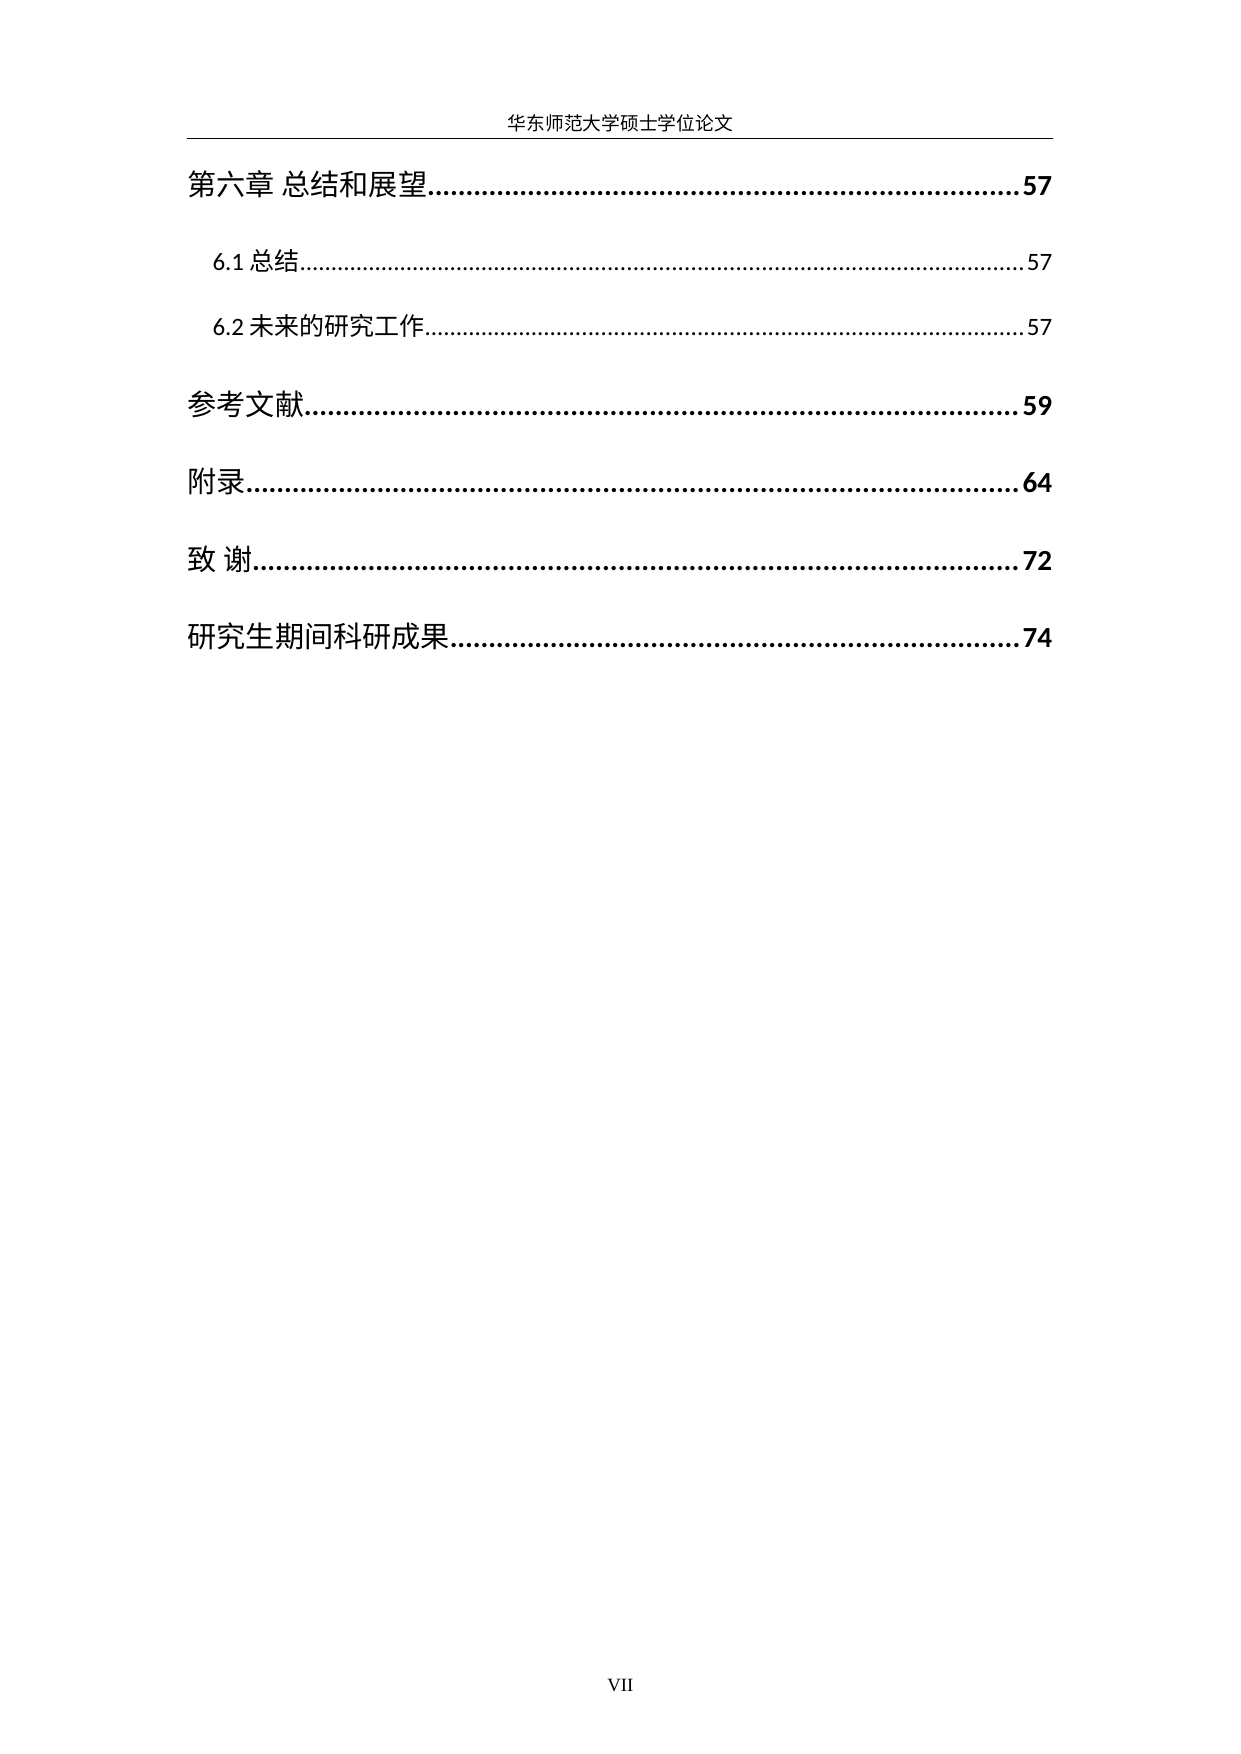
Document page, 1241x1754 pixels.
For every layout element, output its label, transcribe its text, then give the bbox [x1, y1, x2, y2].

text 参考文献 59 [187, 370, 1053, 435]
text 第六章 总结和展望 57 [187, 150, 1053, 215]
text 附录 64 [187, 447, 1053, 512]
text 6.2 未来的研究工作 57 [212, 292, 1053, 357]
text 致 谢 72 [187, 525, 1053, 590]
text 6.1 总结 57 [212, 227, 1053, 292]
text 研究生期间科研成果 74 [187, 602, 1053, 667]
